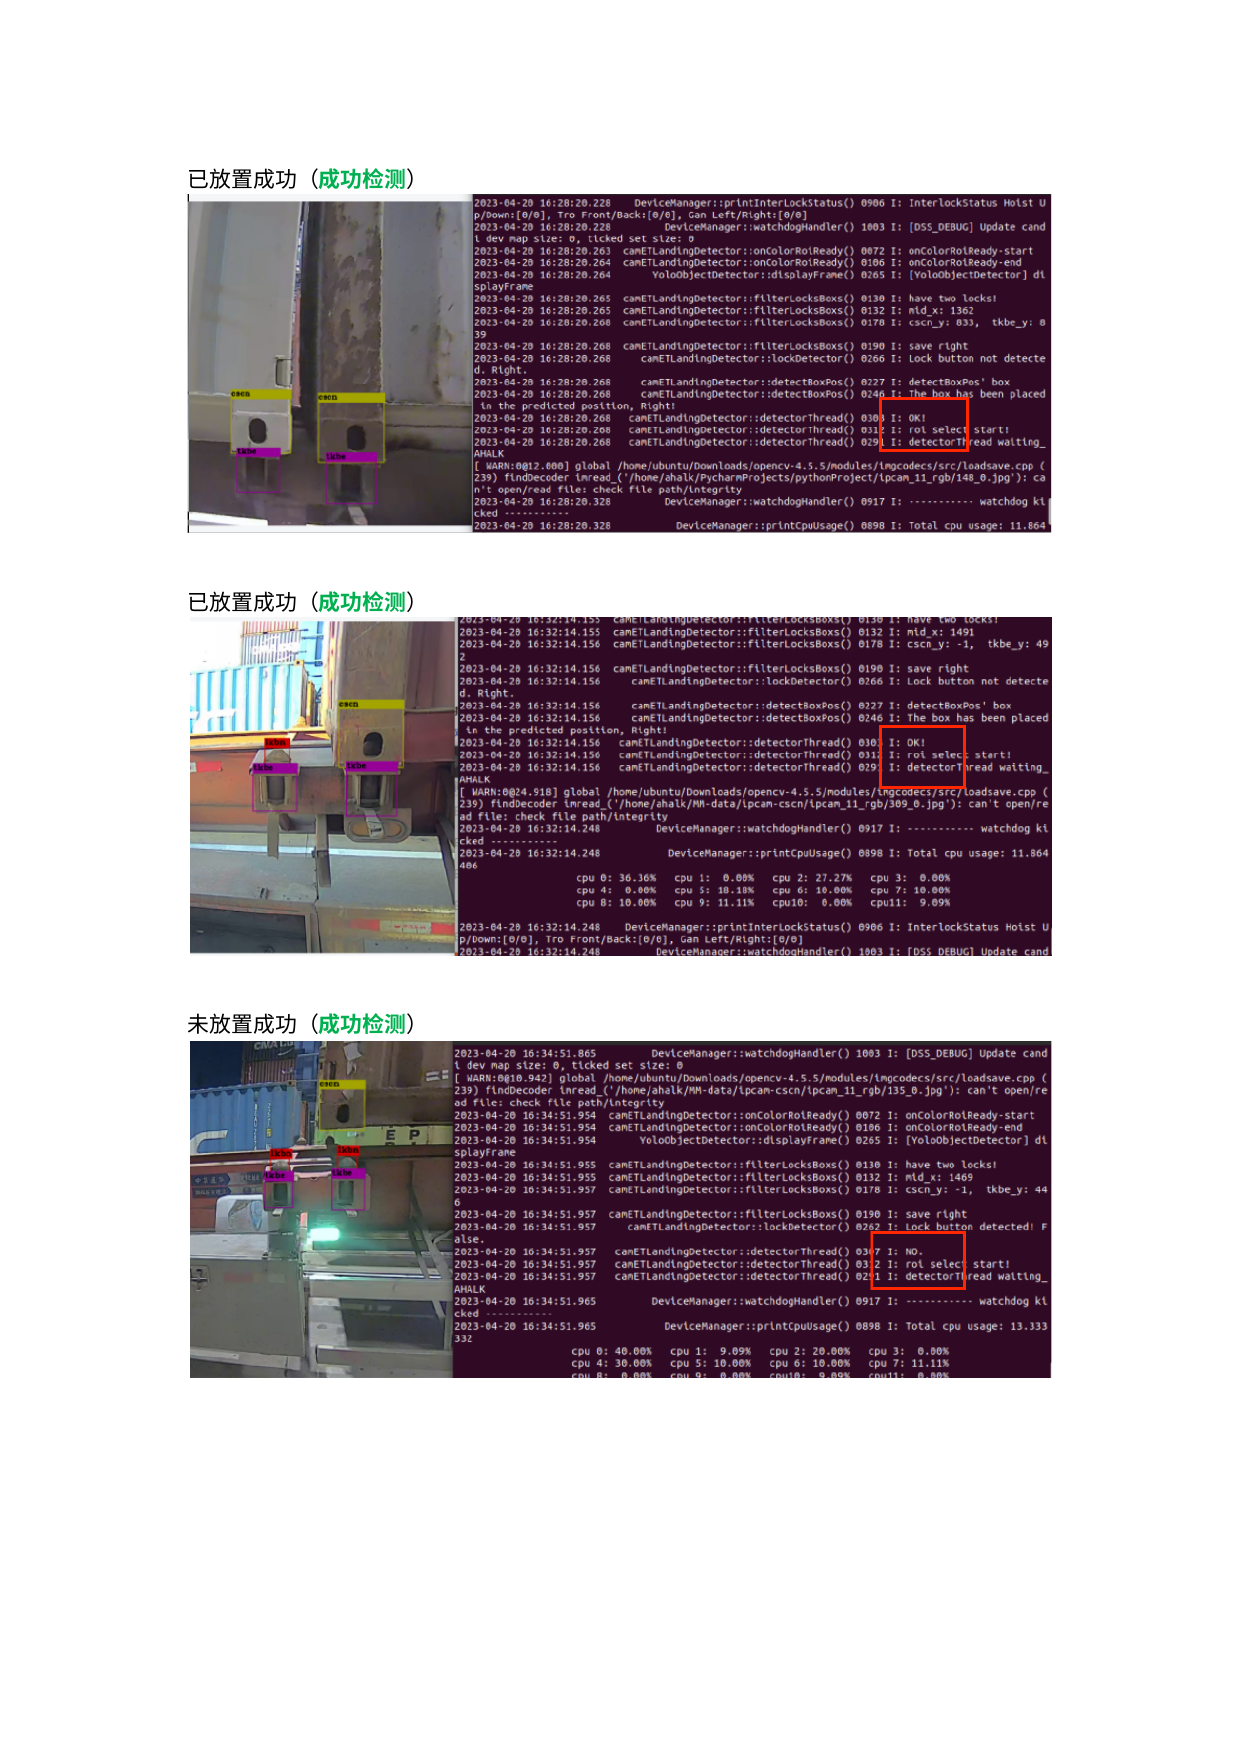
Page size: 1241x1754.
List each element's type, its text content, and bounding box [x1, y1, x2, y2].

list 已放置成功（成功检测） [187, 162, 1053, 194]
list 未放置成功（成功检测） [187, 1007, 1053, 1039]
picture [187, 194, 1052, 533]
picture [187, 1039, 1052, 1378]
picture [187, 617, 1052, 959]
list 已放置成功（成功检测） [187, 584, 1053, 617]
